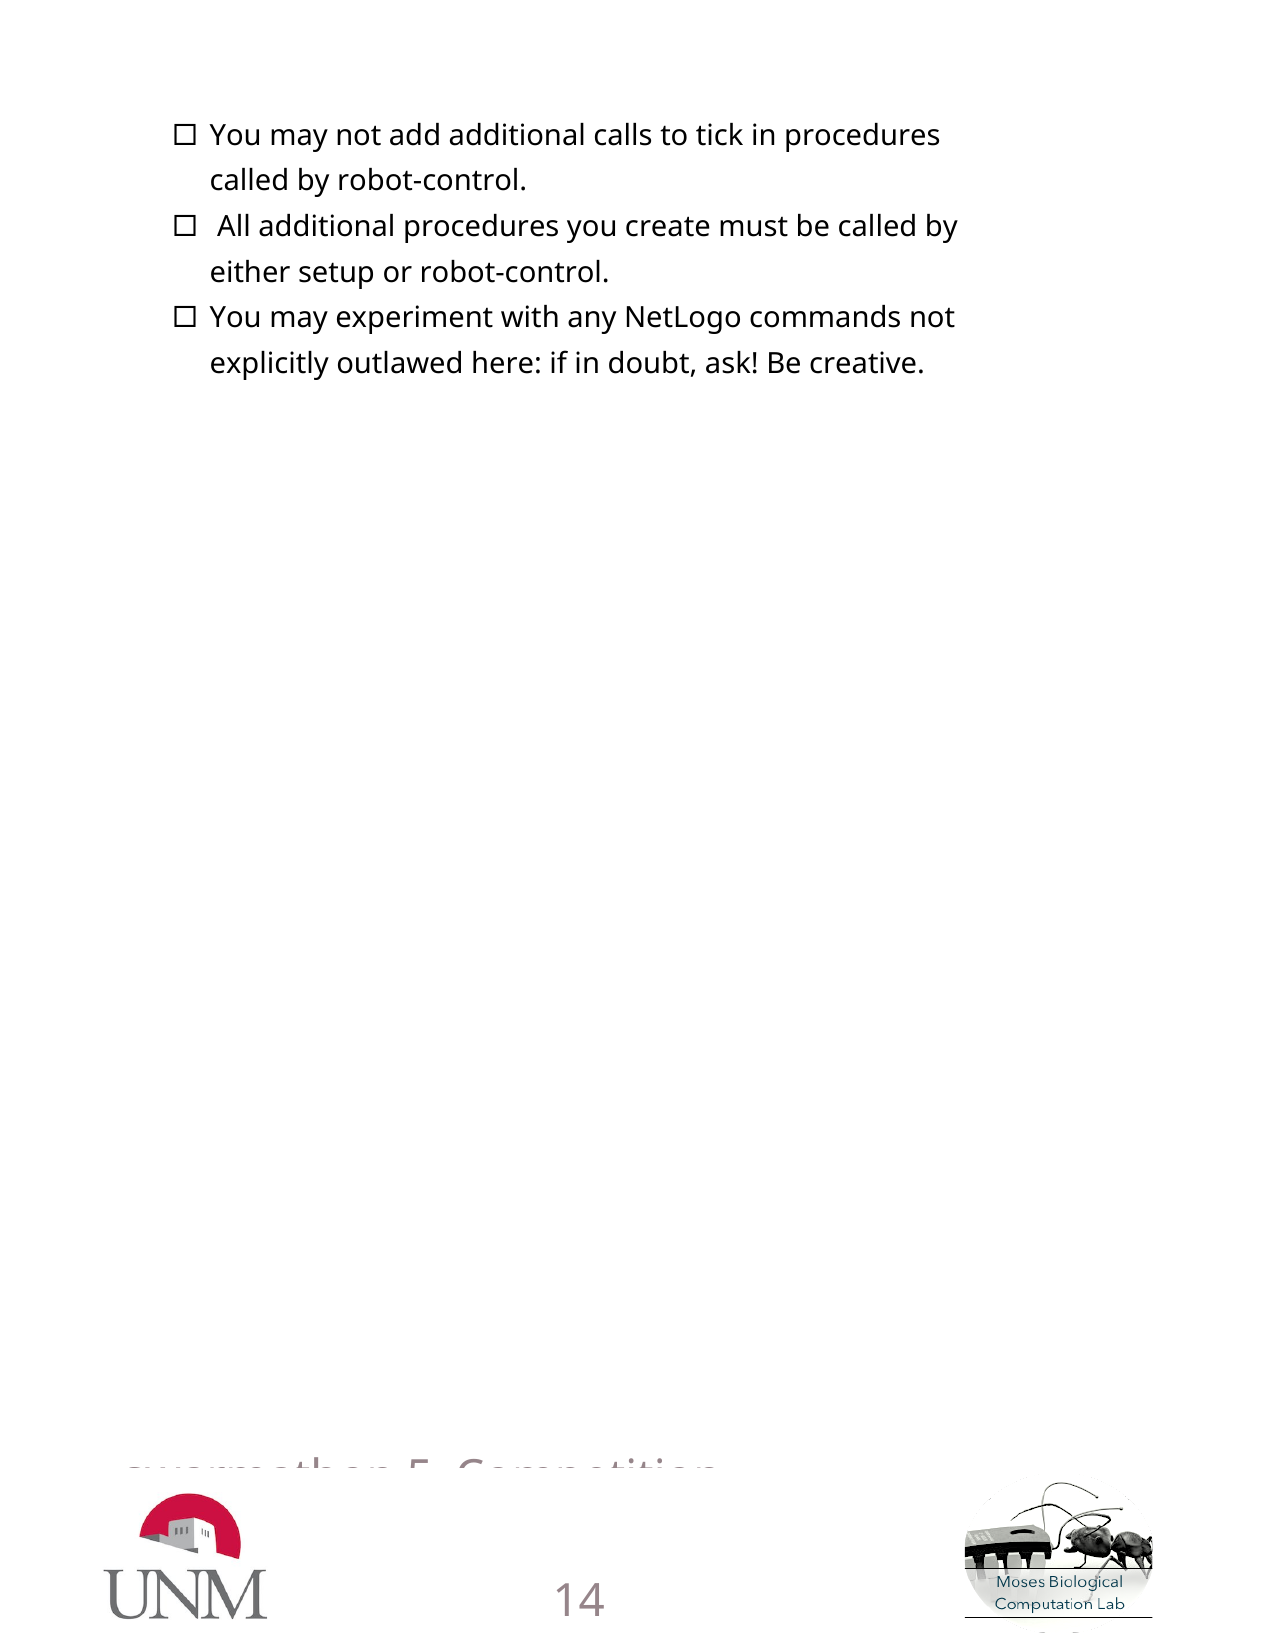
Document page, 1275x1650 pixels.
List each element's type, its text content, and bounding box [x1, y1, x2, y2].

picture [964, 1474, 1153, 1633]
picture [102, 1492, 268, 1620]
list You may not add additional calls to tick in procedures called by robot-control. [172, 114, 1020, 199]
list You may experiment with any NetLogo commands not explicitly outlawed here: if in doubt, ask! Be creative. [172, 296, 1020, 382]
list All additional procedures you create must be called by either setup or robot-control. [172, 205, 1020, 291]
